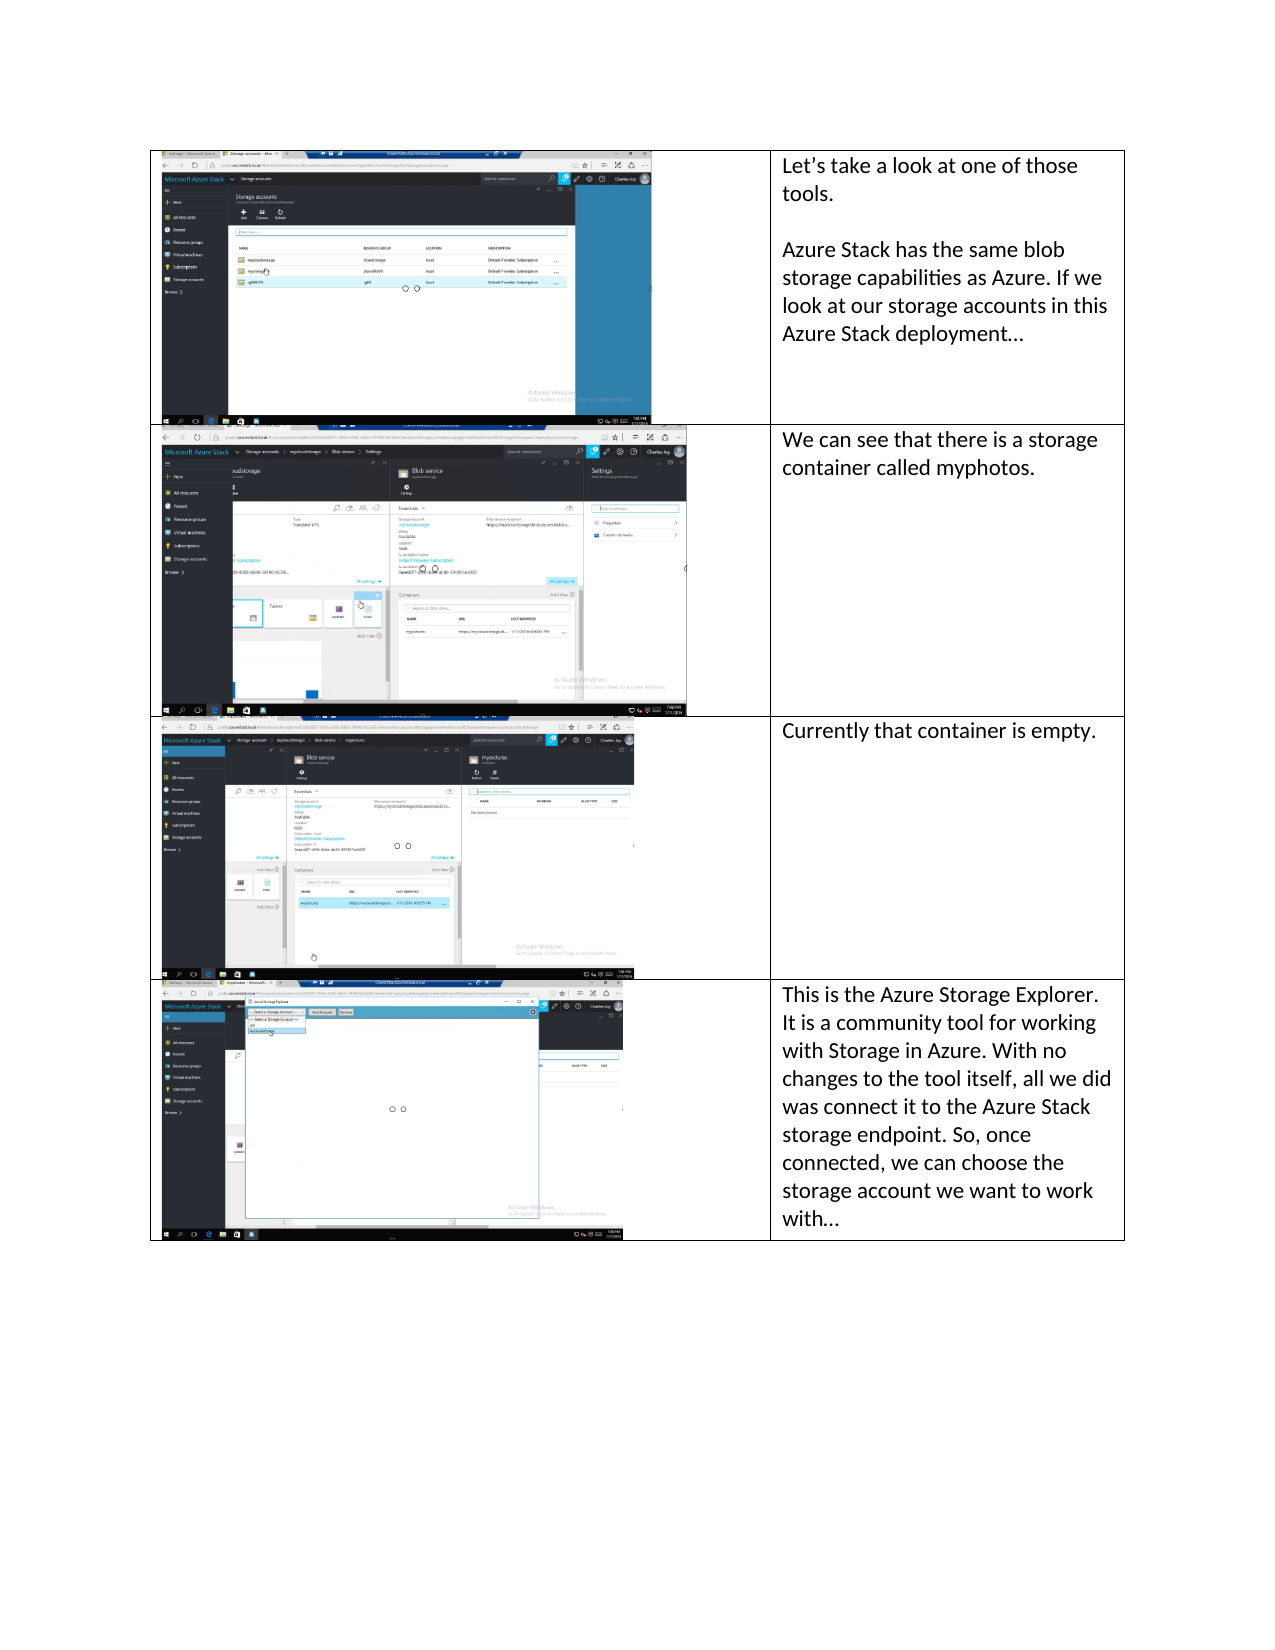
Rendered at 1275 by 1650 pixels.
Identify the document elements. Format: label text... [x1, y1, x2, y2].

table_cell We can see that there is a storage container called myphotos. [771, 425, 1124, 716]
table_cell [623, 980, 770, 1239]
table_cell Currently that container is empty. [771, 717, 1124, 979]
table_cell Let’s take a look at one of those tools. Azure Stack has the same blob storage capabilities as Azure. If we look at our storage accounts in this Azure Stack deployment… [771, 151, 1124, 424]
picture [161, 151, 687, 979]
table_cell [687, 425, 770, 716]
table_cell [151, 980, 161, 1239]
table_cell [151, 425, 161, 716]
table_cell [151, 717, 161, 979]
picture [161, 980, 623, 1240]
table_cell [151, 151, 161, 424]
table_cell [635, 717, 770, 979]
table_cell [652, 151, 770, 424]
table_cell This is the Azure Storage Explorer. It is a community tool for working with Storage in Azure. With no changes to the tool itself, all we did was connect it to the Azure Stack storage endpoint. So, once connected, we can choose the storage account we want to work with… [771, 980, 1124, 1239]
